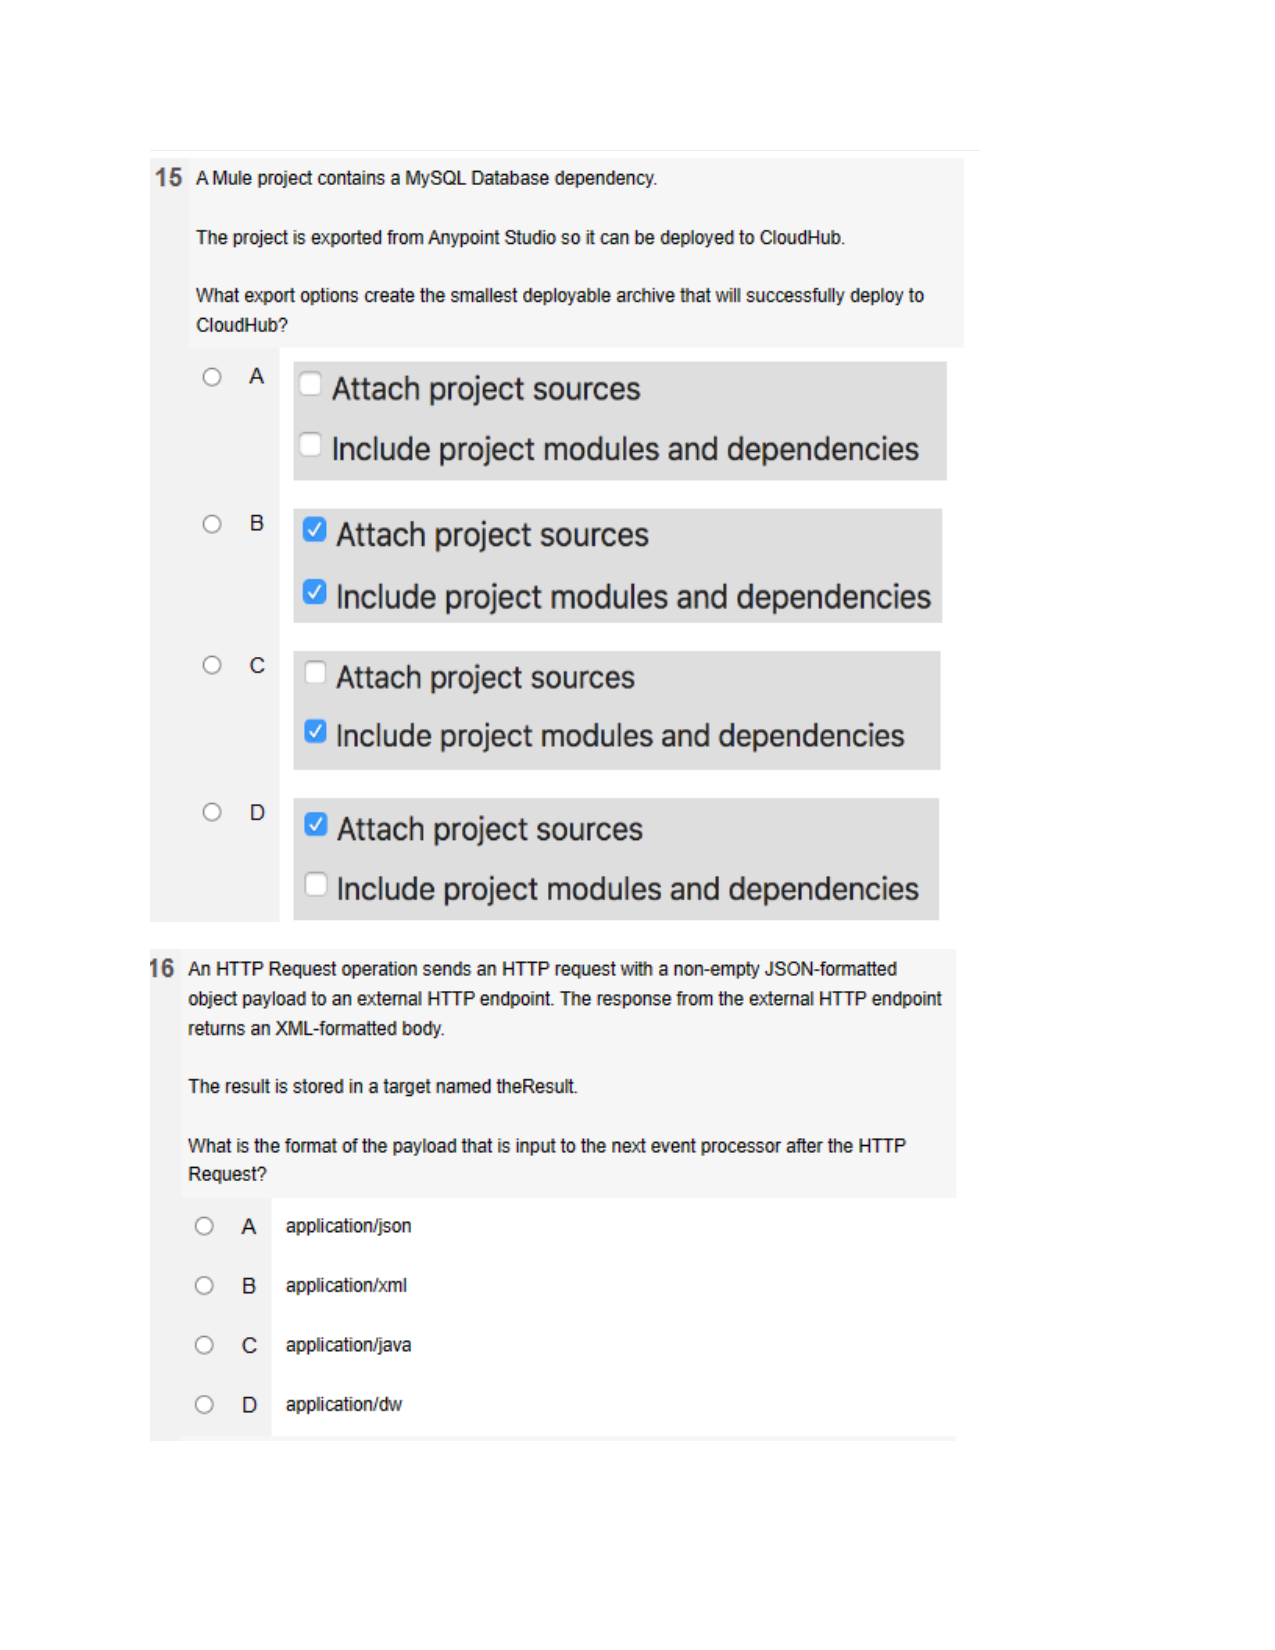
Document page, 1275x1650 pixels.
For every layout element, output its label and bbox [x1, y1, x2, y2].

picture [150, 150, 980, 922]
picture [150, 943, 983, 1441]
